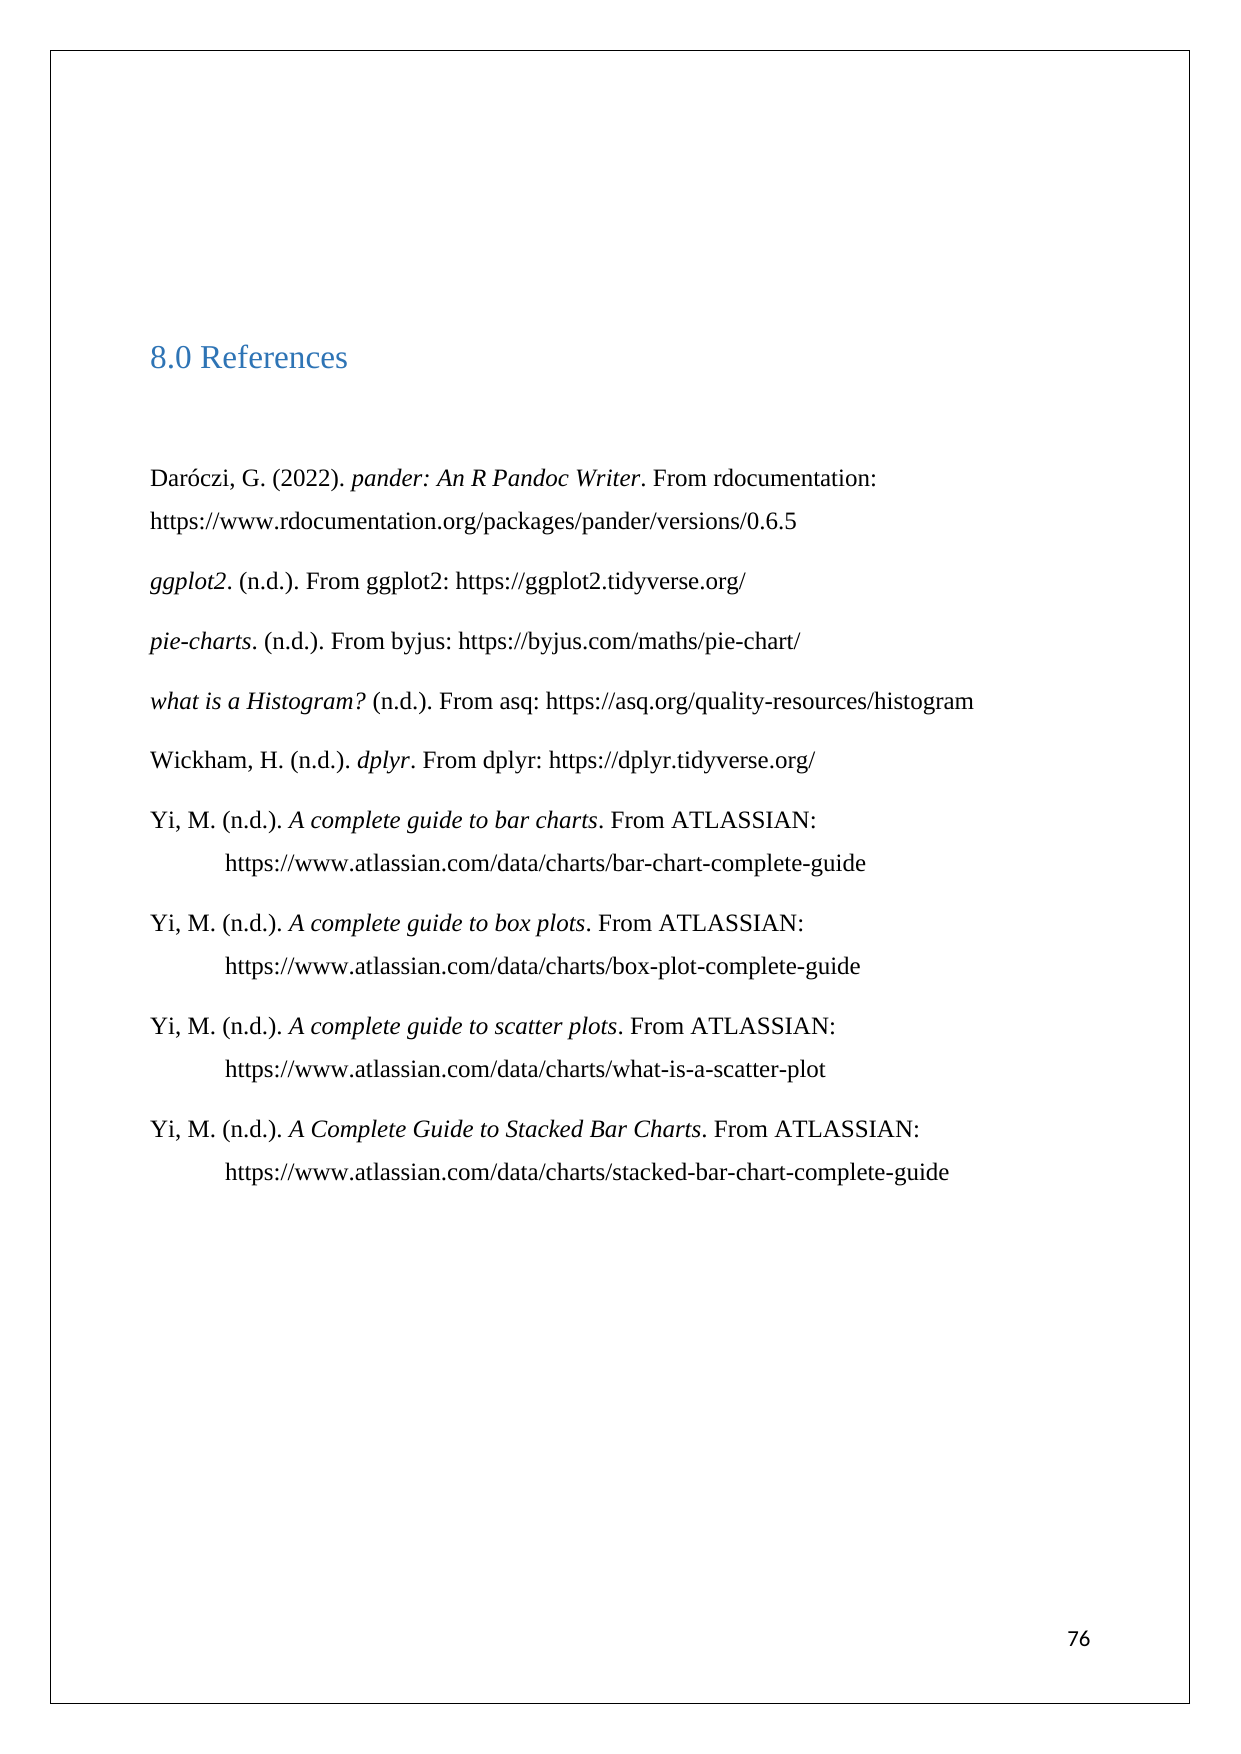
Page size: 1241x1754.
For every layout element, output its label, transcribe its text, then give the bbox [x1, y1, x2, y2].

subtitle 8.0 References [150, 338, 1090, 376]
